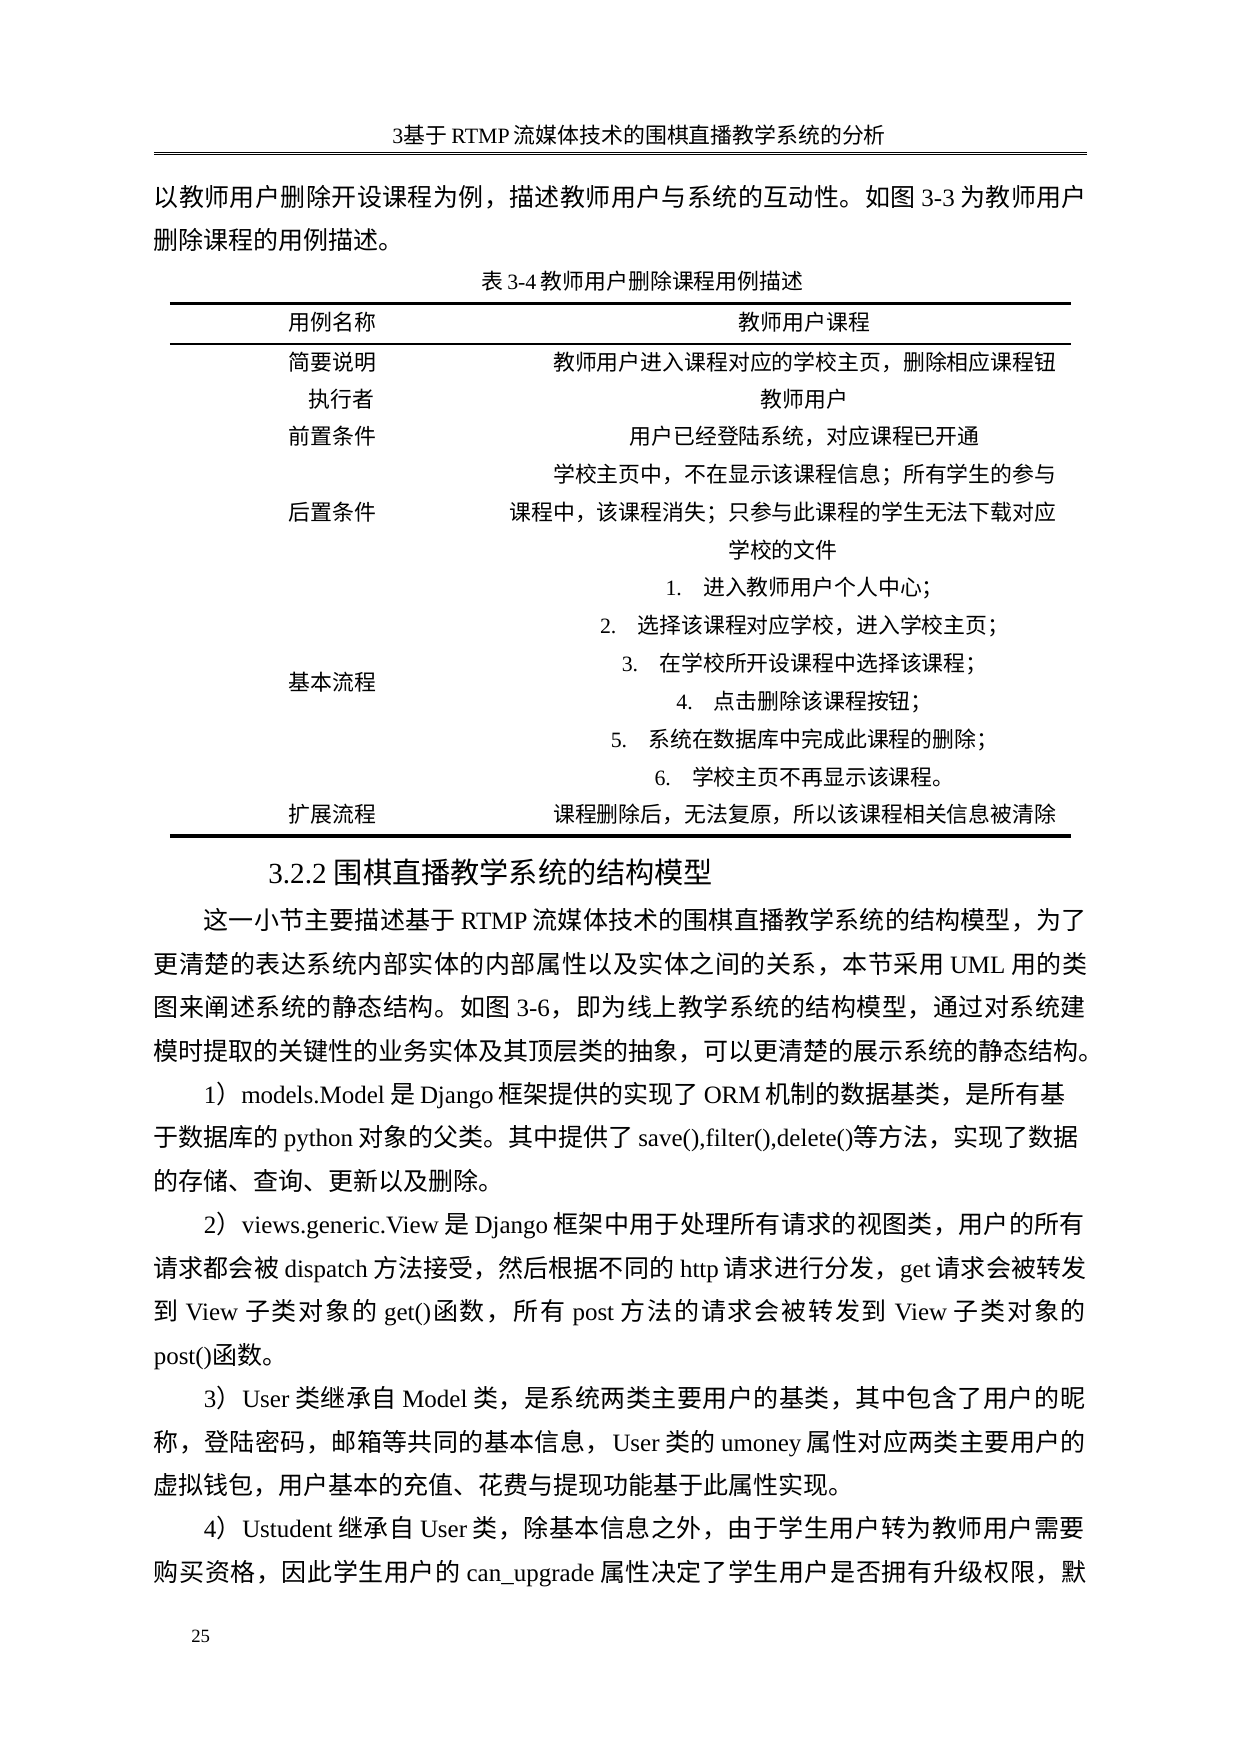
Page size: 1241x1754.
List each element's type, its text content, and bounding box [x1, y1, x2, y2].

subtitle 围棋直播教学系统的结构模型 [268, 850, 1087, 892]
text 2）views.generic.View是Django框架中用于处理所有请求的视图类，用户的所有请求都会被dispatch方法接受，然后根据不同的http请求进行分发，get请求会被转发到View子类对象的get()函数，所有post方法的请求会被转发到View子类对象的post()函数。 [153, 1205, 1087, 1371]
text 表3-4教师用户删除课程用例描述 [153, 264, 1087, 296]
table_cell 进入教师用户个人中心； 选择该课程对应学校，进入学校主页； 在学校所开设课程中选择该课程； 点击删除该课程按钮； 系统在数据库中完成此课程的删除； 学校主页不再显示该课程。 [495, 570, 1071, 797]
table_cell 执行者 [170, 382, 494, 419]
table_cell 基本流程 [170, 570, 494, 797]
table_header 用例名称 [170, 305, 494, 342]
table_cell 简要说明 [170, 345, 494, 382]
table_cell 用户已经登陆系统，对应课程已开通 [495, 419, 1071, 457]
table_header 教师用户课程 [495, 305, 1071, 342]
text 3）User类继承自Model类，是系统两类主要用户的基类，其中包含了用户的昵称，登陆密码，邮箱等共同的基本信息，User类的umoney属性对应两类主要用户的虚拟钱包，用户基本的充值、花费与提现功能基于此属性实现。 [153, 1378, 1087, 1502]
table_cell 前置条件 [170, 419, 494, 457]
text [153, 177, 1087, 257]
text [153, 1509, 1087, 1588]
text 1）models.Model是Django框架提供的实现了ORM机制的数据基类，是所有基于数据库的python对象的父类。其中提供了save(),filter(),delete()等方法，实现了数据的存储、查询、更新以及删除。 [153, 1074, 1087, 1198]
table_cell 教师用户进入课程对应的学校主页，删除相应课程钮 [495, 345, 1071, 382]
table_cell 课程删除后，无法复原，所以该课程相关信息被清除 [495, 797, 1071, 834]
table_cell 学校主页中，不在显示该课程信息；所有学生的参与课程中，该课程消失；只参与此课程的学生无法下载对应学校的文件 [495, 457, 1071, 570]
table_cell 教师用户 [495, 382, 1071, 419]
table_cell 后置条件 [170, 457, 494, 570]
table_cell 扩展流程 [170, 797, 494, 834]
text 这一小节主要描述基于RTMP流媒体技术的围棋直播教学系统的结构模型，为了更清楚的表达系统内部实体的内部属性以及实体之间的关系，本节采用UML用的类图来阐述系统的静态结构。如图3-6，即为线上教学系统的结构模型，通过对系统建模时提取的关键性的业务实体及其顶层类的抽象，可以更清楚的展示系统的静态结构。 [153, 901, 1087, 1067]
